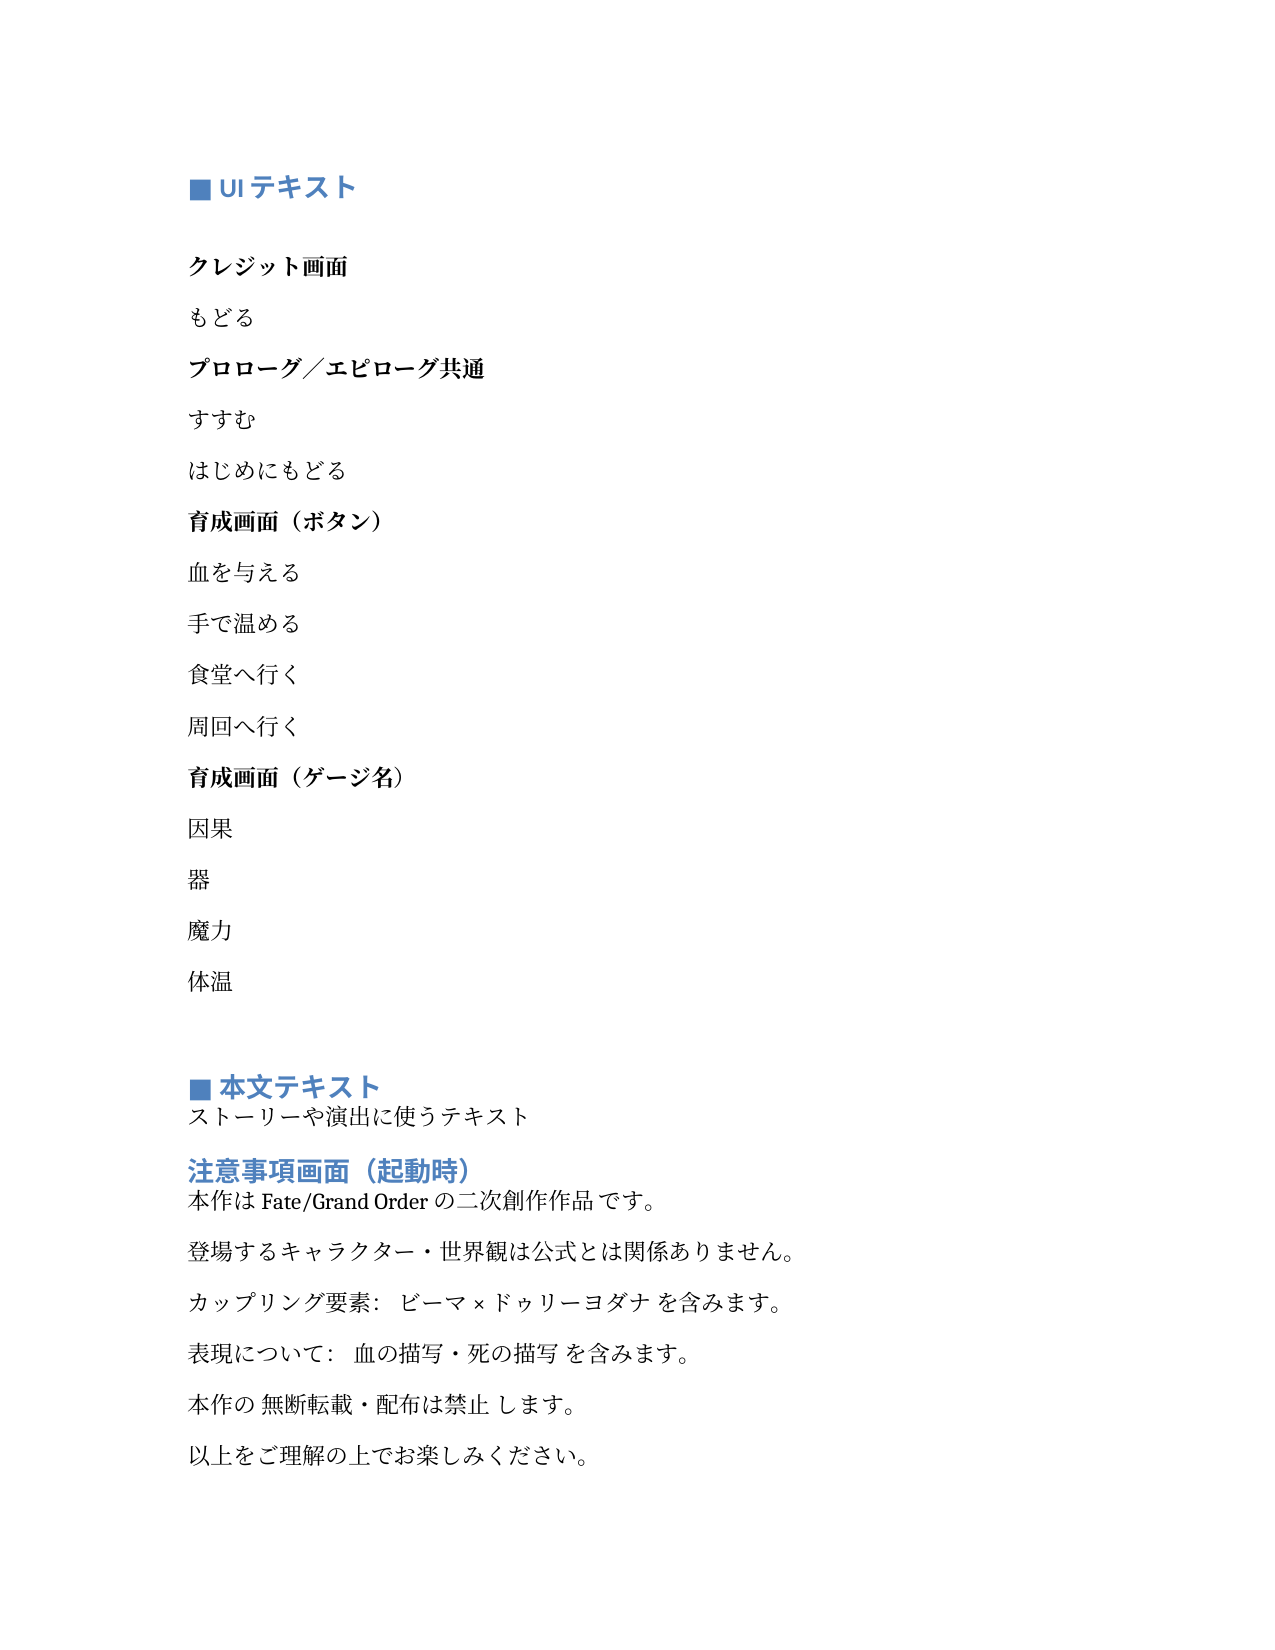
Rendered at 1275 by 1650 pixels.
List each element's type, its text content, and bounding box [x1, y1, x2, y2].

text ストーリーや演出に使うテキスト [187, 1104, 1087, 1131]
text 血を与える [187, 561, 1087, 587]
text すすむ [187, 408, 1087, 434]
subtitle ■ 本文テキスト [187, 1072, 1087, 1104]
text 因果 [187, 816, 1087, 843]
subtitle ■ UIテキスト [187, 171, 1087, 204]
text 本作の 無断転載・配布は禁止 します。 [187, 1393, 1087, 1419]
text 器 [187, 867, 1087, 894]
text はじめにもどる [187, 459, 1087, 485]
text 体温 [187, 969, 1087, 996]
text 食堂へ行く [187, 663, 1087, 689]
text 以上をご理解の上でお楽しみください。 [187, 1444, 1087, 1470]
text プロローグ／エピローグ共通 [187, 357, 1087, 383]
text 手で温める [187, 612, 1087, 638]
text 表現について： 血の描写・死の描写 を含みます。 [187, 1342, 1087, 1368]
text クレジット画面 [187, 255, 1087, 281]
text 登場するキャラクター・世界観は公式とは関係ありません。 [187, 1240, 1087, 1266]
subtitle 注意事項画面（起動時） [187, 1156, 1087, 1189]
text 本作は Fate/Grand Order の二次創作作品 です。 [187, 1189, 1087, 1215]
text 育成画面（ボタン） [187, 510, 1087, 536]
text 周回へ行く [187, 714, 1087, 741]
text もどる [187, 306, 1087, 332]
text カップリング要素： ビーマ × ドゥリーヨダナ を含みます。 [187, 1291, 1087, 1317]
text 育成画面（ゲージ名） [187, 765, 1087, 792]
text 魔力 [187, 918, 1087, 945]
